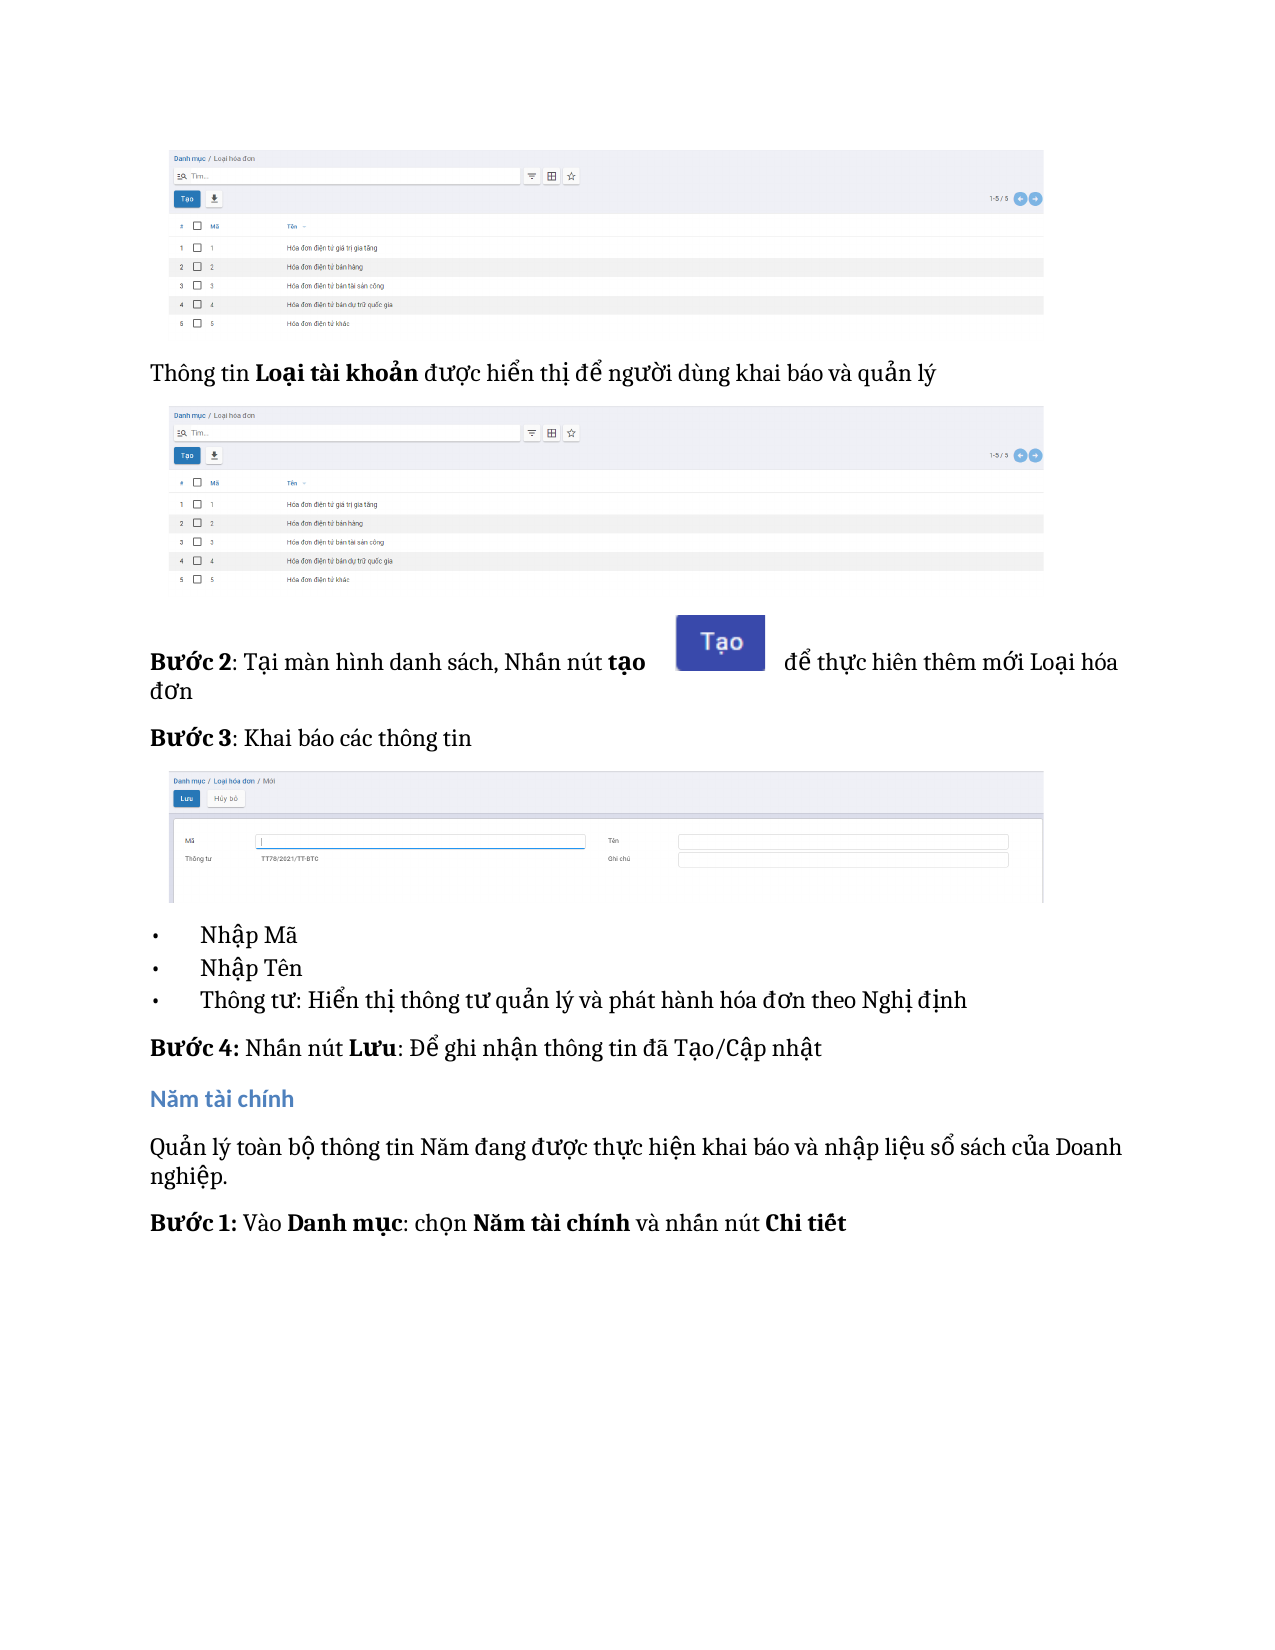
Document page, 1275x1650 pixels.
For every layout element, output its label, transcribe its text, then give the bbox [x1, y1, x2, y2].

text Bước 4: Nhấn nút Lưu: Để ghi nhận thông tin đã Tạo/Cập nhật [150, 1034, 1125, 1063]
subtitle Năm tài chính [150, 1083, 1125, 1114]
text Bước 1: Vào Danh mục: chọn Năm tài chính và nhấn nút Chi tiết [150, 1209, 1125, 1238]
text Bước 2: Tại màn hình danh sách, Nhấn nút tạo để thực hiên thêm mới Loại hóa đơn [150, 615, 1125, 706]
picture [168, 150, 1044, 341]
list Nhập Mã [150, 921, 1125, 950]
picture [168, 771, 1044, 903]
text Bước 3: Khai báo các thông tin [150, 724, 1125, 753]
list Nhập Tên [150, 954, 1125, 983]
picture [168, 406, 1044, 597]
list Thông tư: Hiển thị thông tư quản lý và phát hành hóa đơn theo Nghị định [150, 986, 1125, 1015]
picture [675, 615, 766, 671]
text Quản lý toàn bộ thông tin Năm đang được thực hiện khai báo và nhập liệu sổ sách của Doanh nghiệp. [150, 1133, 1125, 1190]
text Thông tin Loại tài khoản được hiển thị để người dùng khai báo và quản lý [150, 359, 1125, 388]
